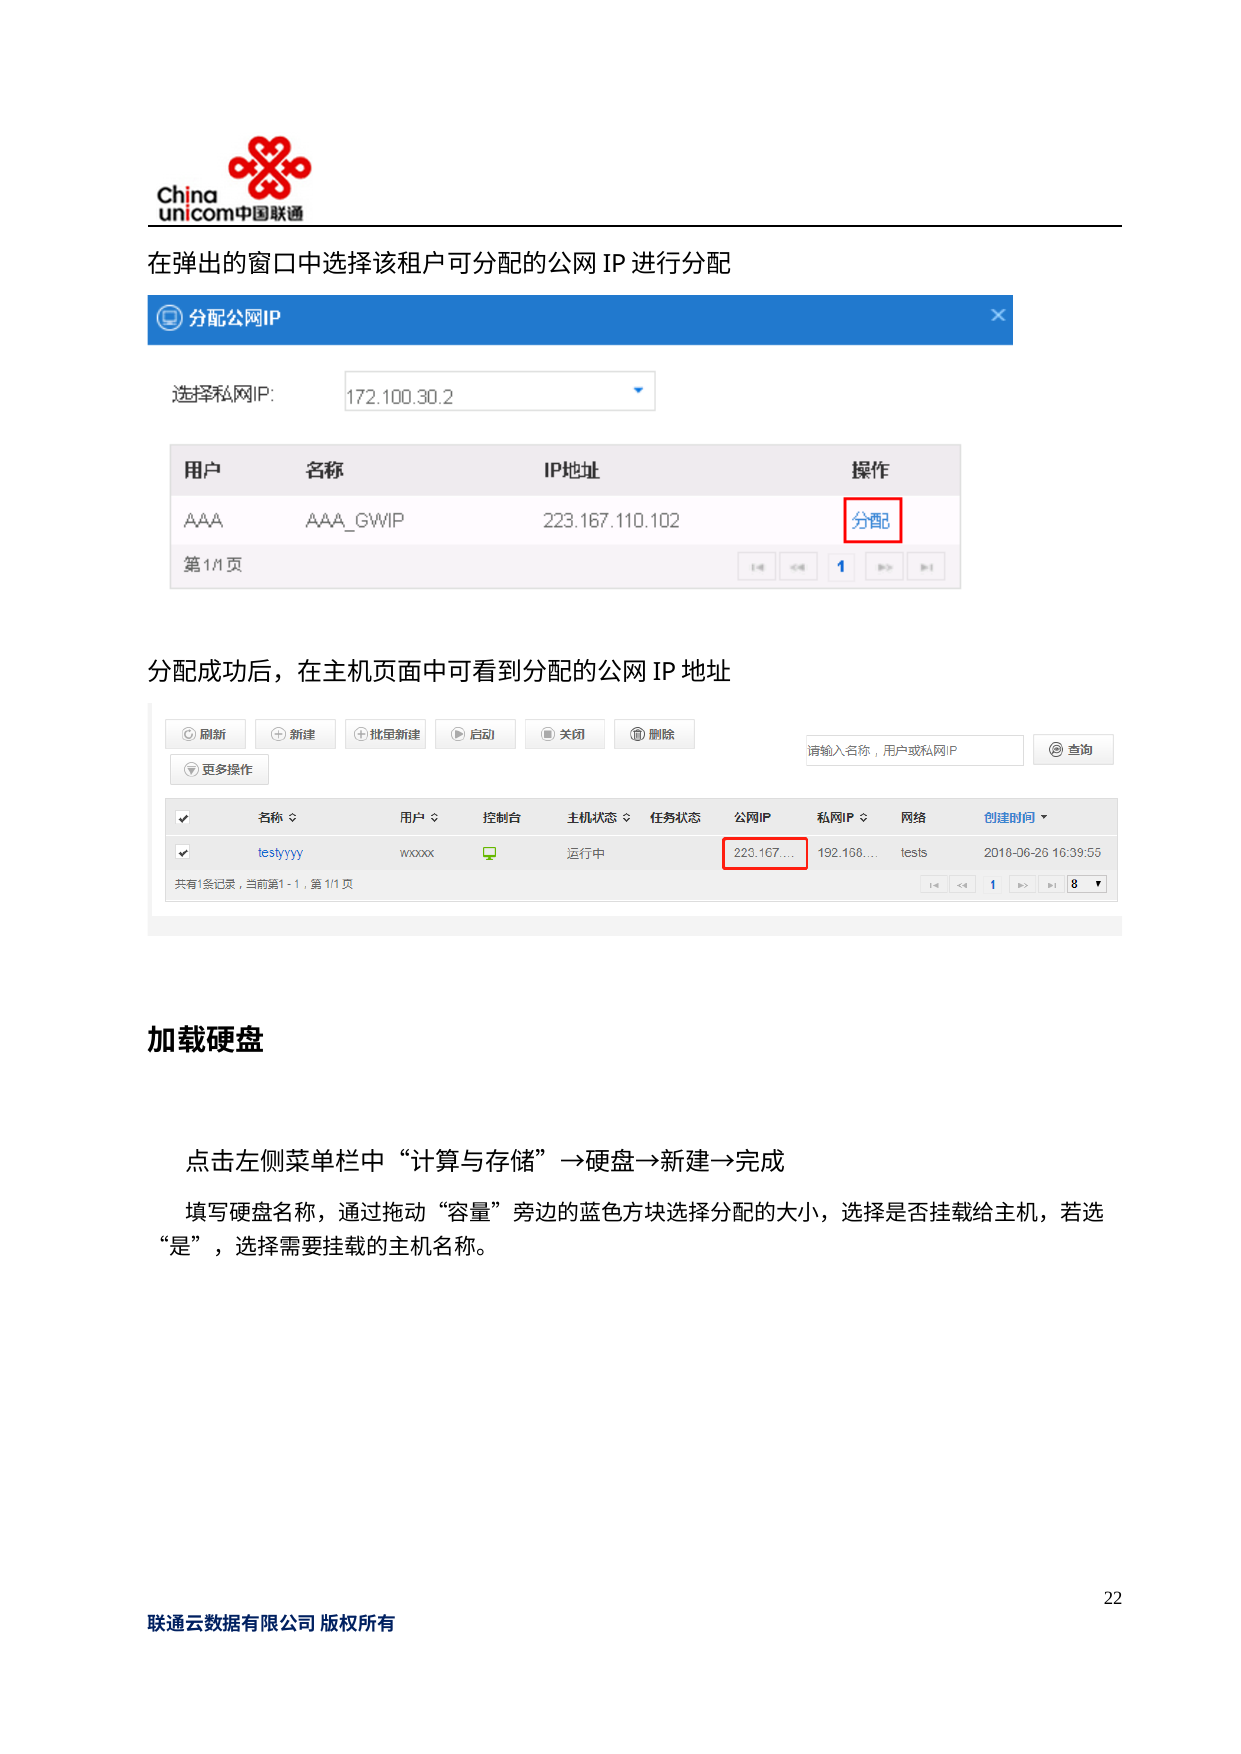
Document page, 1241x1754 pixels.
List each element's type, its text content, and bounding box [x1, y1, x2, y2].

list 点击左侧菜单栏中“计算与存储”→硬盘→新建→完成 [148, 1126, 1122, 1193]
text 分配成功后，在主机页面中可看到分配的公网IP地址 [148, 635, 1122, 703]
subtitle 加载硬盘 [148, 1004, 1122, 1072]
picture [147, 703, 1123, 936]
list 填写硬盘名称，通过拖动“容量”旁边的蓝色方块选择分配的大小，选择是否挂载给主机，若选“是”，选择需要挂载的主机名称。 [148, 1193, 1122, 1261]
picture [147, 295, 1013, 608]
picture [147, 124, 313, 223]
